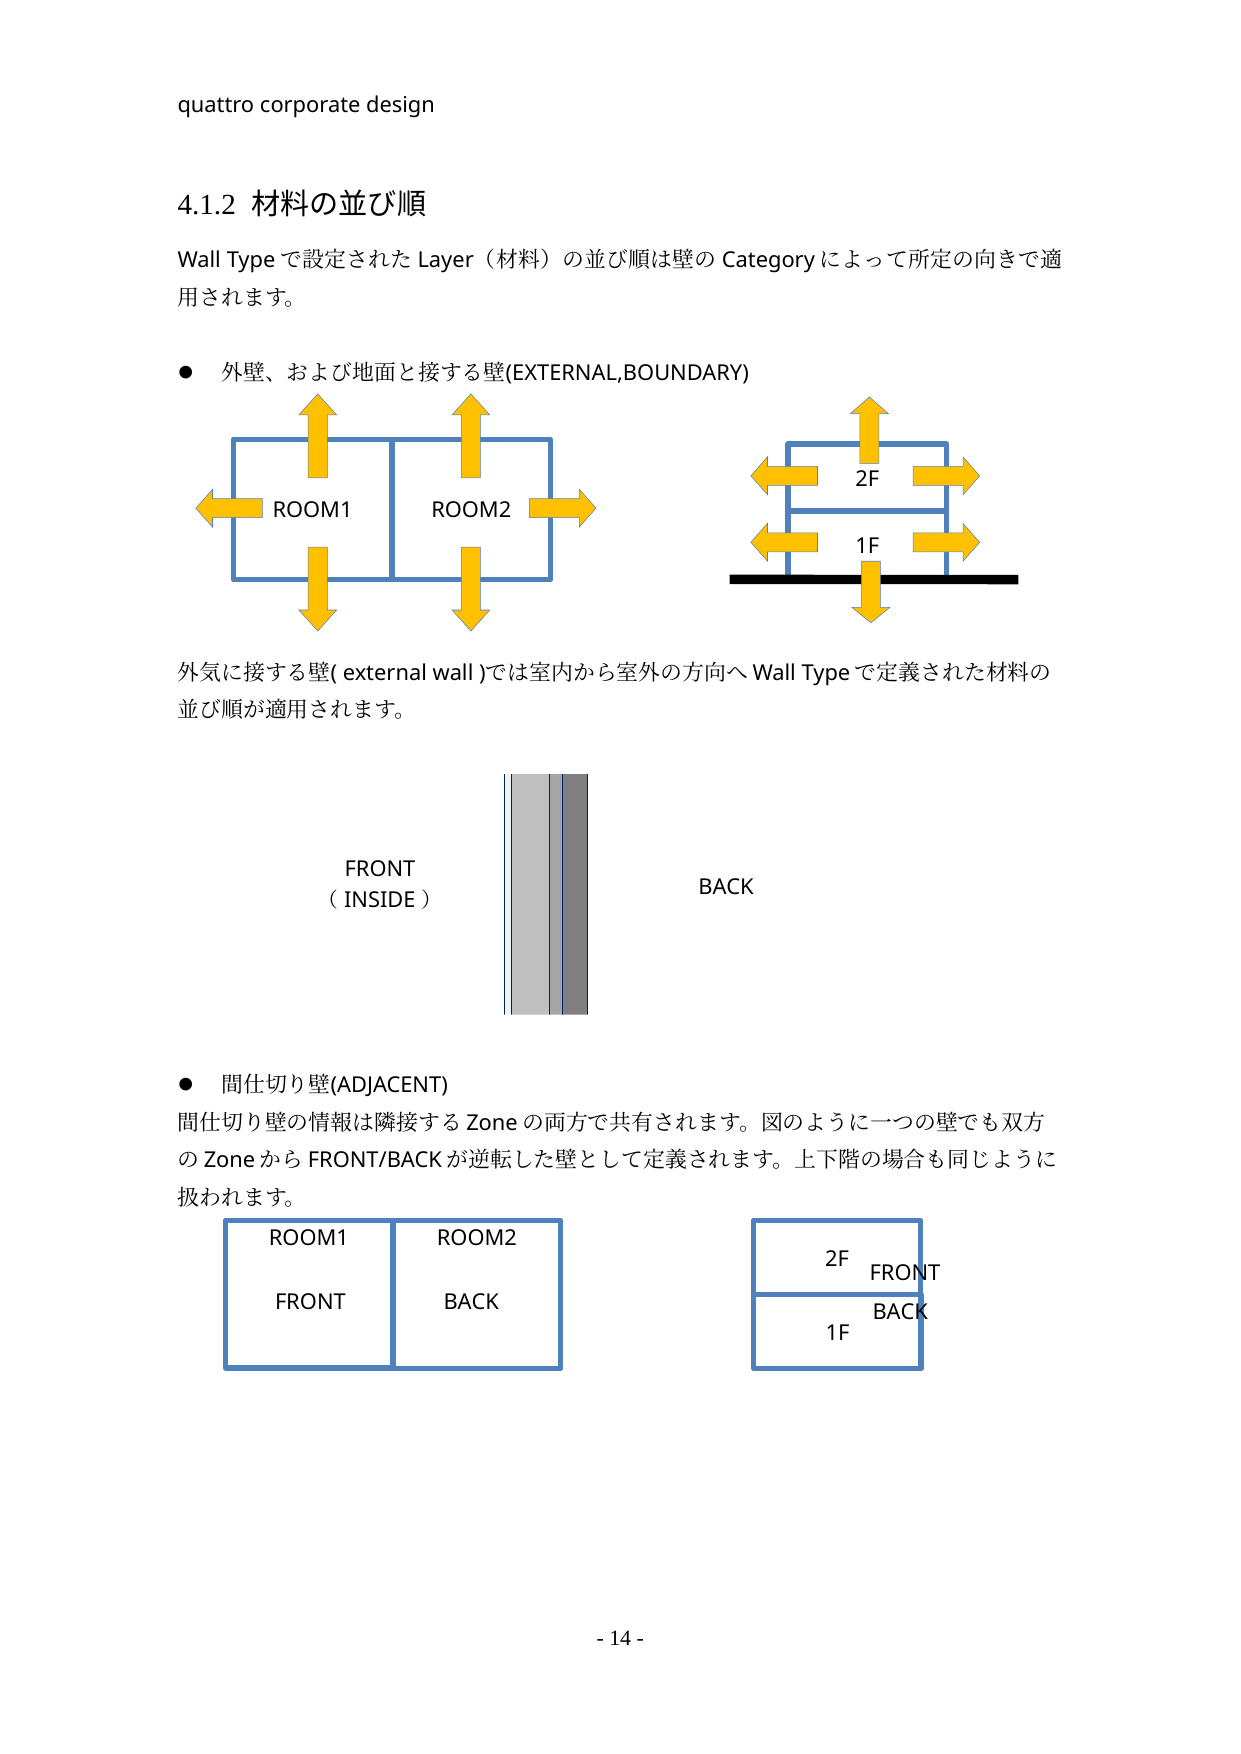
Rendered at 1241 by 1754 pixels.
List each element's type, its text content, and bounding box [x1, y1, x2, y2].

text 材料の並び順 [177, 164, 1063, 239]
list 外壁、および地面と接する壁(EXTERNAL,BOUNDARY) [177, 352, 1063, 389]
text 間仕切り壁の情報は隣接するZoneの両方で共有されます。図のように一つの壁でも双方のZoneからFRONT/BACKが逆転した壁として定義されます。上下階の場合も同じように扱われます。 [177, 1102, 1063, 1214]
text Wall Typeで設定されたLayer（材料）の並び順は壁のCategoryによって所定の向きで適用されます。 [177, 239, 1063, 314]
text 外気に接する壁( external wall )では室内から室外の方向へWall Typeで定義された材料の並び順が適用されます。 [177, 652, 1063, 727]
list 間仕切り壁(ADJACENT) [177, 1064, 1063, 1102]
